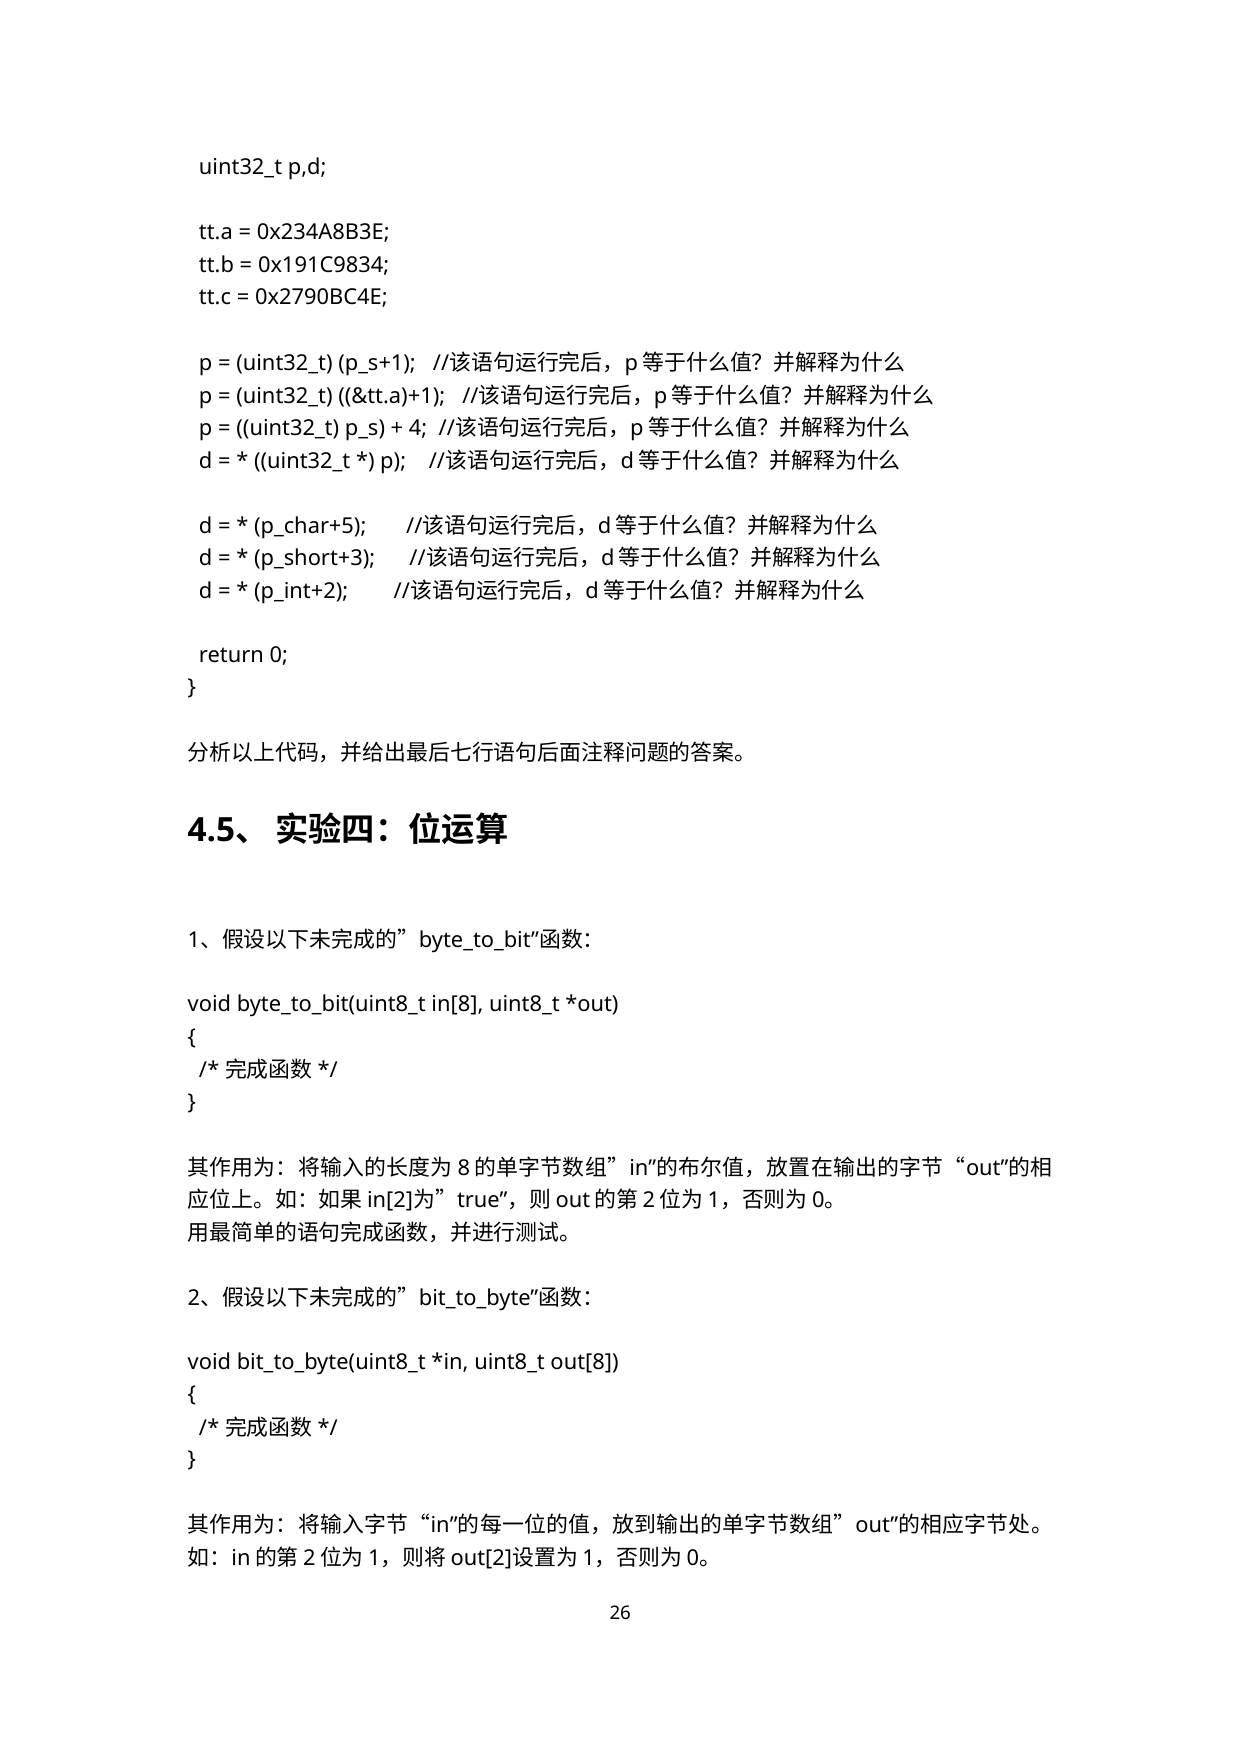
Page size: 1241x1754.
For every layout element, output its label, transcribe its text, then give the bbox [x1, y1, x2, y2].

text 其作用为：将输入的长度为8的单字节数组”in”的布尔值，放置在输出的字节“out”的相应位上。如：如果in[2]为”true”，则out的第2位为1，否则为0。 [187, 1149, 1053, 1214]
text /* 完成函数 */ [187, 1409, 1053, 1442]
text void byte_to_bit(uint8_t in[8], uint8_t *out) [187, 987, 1053, 1019]
text 分析以上代码，并给出最后七行语句后面注释问题的答案。 [187, 735, 1053, 767]
text return 0; [187, 637, 1053, 670]
text { [187, 1377, 1053, 1409]
text 1、假设以下未完成的”byte_to_bit”函数： [187, 922, 1053, 954]
text d = * (p_short+3); //该语句运行完后，d等于什么值？并解释为什么 [187, 540, 1053, 572]
text 2、假设以下未完成的”bit_to_byte”函数： [187, 1279, 1053, 1312]
text } [187, 670, 1053, 702]
text tt.a = 0x234A8B3E; [187, 215, 1053, 247]
text { [187, 1019, 1053, 1052]
subtitle 实验四：位运算 [187, 794, 1053, 859]
text tt.b = 0x191C9834; [187, 247, 1053, 280]
text p = (uint32_t) (p_s+1); //该语句运行完后，p等于什么值？并解释为什么 [187, 345, 1053, 377]
text /* 完成函数 */ [187, 1052, 1053, 1084]
text tt.c = 0x2790BC4E; [187, 280, 1053, 312]
text } [187, 1442, 1053, 1474]
text void bit_to_byte(uint8_t *in, uint8_t out[8]) [187, 1344, 1053, 1377]
text p = (uint32_t) ((&tt.a)+1); //该语句运行完后，p等于什么值？并解释为什么 [187, 377, 1053, 410]
text 用最简单的语句完成函数，并进行测试。 [187, 1214, 1053, 1247]
text uint32_t p,d; [187, 150, 1053, 182]
text 其作用为：将输入字节“in”的每一位的值，放到输出的单字节数组”out”的相应字节处。如：in的第2位为1，则将out[2]设置为1，否则为0。 [187, 1507, 1053, 1572]
text p = ((uint32_t) p_s) + 4; //该语句运行完后，p等于什么值？并解释为什么 [187, 410, 1053, 442]
text } [187, 1084, 1053, 1117]
text d = * (p_char+5); //该语句运行完后，d等于什么值？并解释为什么 [187, 507, 1053, 540]
text d = * ((uint32_t *) p); //该语句运行完后，d等于什么值？并解释为什么 [187, 442, 1053, 475]
text d = * (p_int+2); //该语句运行完后，d等于什么值？并解释为什么 [187, 572, 1053, 605]
